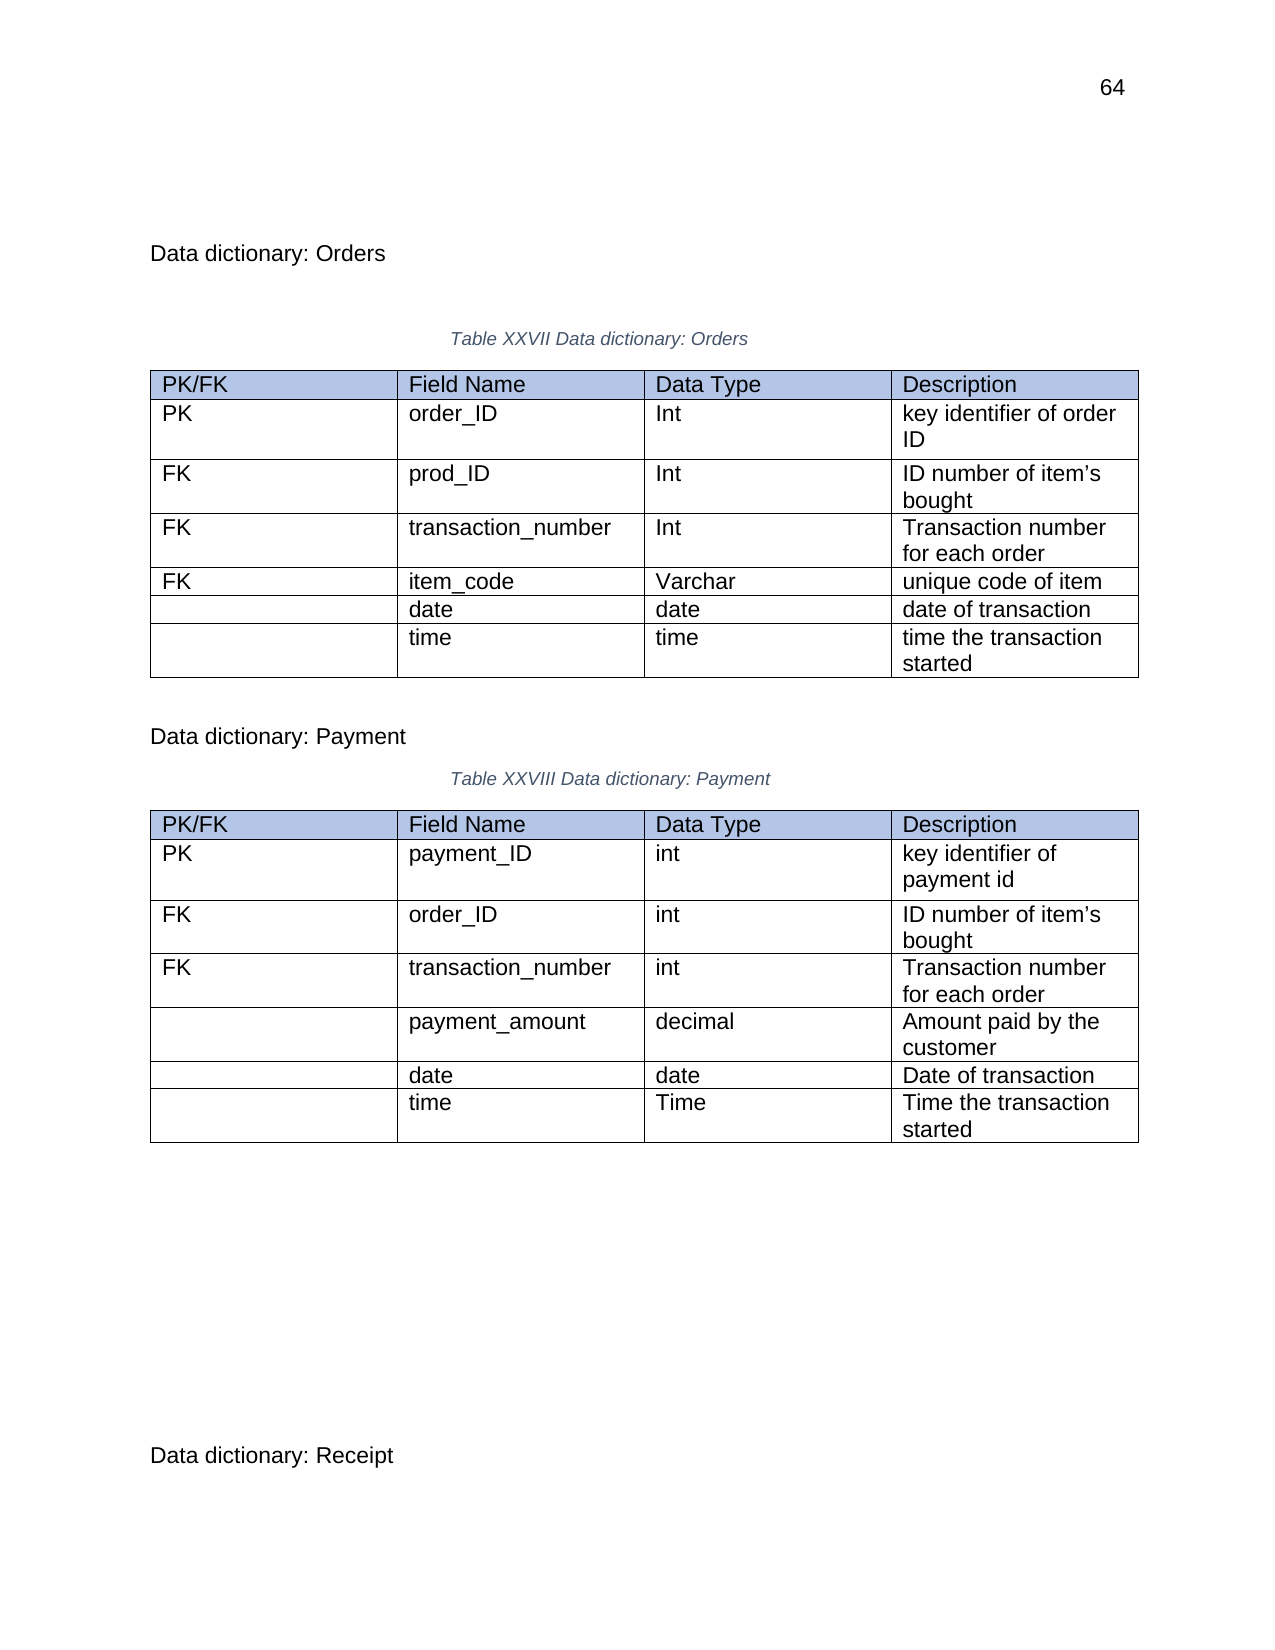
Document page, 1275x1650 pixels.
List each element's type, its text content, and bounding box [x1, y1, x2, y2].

table_cell int [645, 954, 891, 1007]
table_cell date [645, 596, 891, 623]
table_cell order_ID [398, 400, 644, 459]
table_cell Amount paid by the customer [892, 1008, 1138, 1061]
table_header Description [892, 811, 1138, 839]
table_header PK/FK [151, 811, 397, 839]
table_cell decimal [645, 1008, 891, 1061]
table_cell time [398, 624, 644, 677]
text Table XXVIII Data dictionary: Payment [375, 768, 1125, 789]
table_cell order_ID [398, 901, 644, 953]
table_cell date of transaction [892, 596, 1138, 623]
table_header Field Name [398, 371, 644, 399]
table_cell Varchar [645, 568, 891, 595]
text Data dictionary: Receipt [150, 1442, 1125, 1468]
table_cell transaction_number [398, 954, 644, 1007]
text Data dictionary: Payment [150, 723, 1125, 749]
table_cell ID number of item’s bought [892, 901, 1138, 953]
table_cell int [645, 840, 891, 899]
table_cell payment_ID [398, 840, 644, 899]
table_cell time [398, 1089, 644, 1142]
table_cell key identifier of payment id [892, 840, 1138, 899]
table_cell payment_amount [398, 1008, 644, 1061]
table_cell Transaction number for each order [892, 954, 1138, 1007]
table_cell Int [645, 460, 891, 513]
table_header PK/FK [151, 371, 397, 399]
table_cell Int [645, 514, 891, 567]
table_cell [151, 1089, 397, 1142]
table_cell item_code [398, 568, 644, 595]
table_cell key identifier of order ID [892, 400, 1138, 459]
table_cell FK [151, 901, 397, 953]
text Table XXVII Data dictionary: Orders [375, 328, 1125, 349]
table_cell [151, 1062, 397, 1088]
table_cell FK [151, 514, 397, 567]
table_cell date [398, 1062, 644, 1088]
table_cell int [645, 901, 891, 953]
table_cell time the transaction started [892, 624, 1138, 677]
table_cell date [398, 596, 644, 623]
table_cell prod_ID [398, 460, 644, 513]
table_cell Time [645, 1089, 891, 1142]
table_cell time [645, 624, 891, 677]
table_header Field Name [398, 811, 644, 839]
table_cell PK [151, 840, 397, 899]
table_cell FK [151, 568, 397, 595]
table_cell PK [151, 400, 397, 459]
table_cell Transaction number for each order [892, 514, 1138, 567]
table_cell transaction_number [398, 514, 644, 567]
table_header Data Type [645, 371, 891, 399]
table_cell Int [645, 400, 891, 459]
table_cell ID number of item’s bought [892, 460, 1138, 513]
table_cell [151, 1008, 397, 1061]
text Data dictionary: Orders [150, 240, 1125, 267]
table_cell FK [151, 954, 397, 1007]
table_cell Time the transaction started [892, 1089, 1138, 1142]
table_cell Date of transaction [892, 1062, 1138, 1088]
table_cell [151, 624, 397, 677]
table_cell FK [151, 460, 397, 513]
table_header Data Type [645, 811, 891, 839]
table_cell unique code of item [892, 568, 1138, 595]
table_cell date [645, 1062, 891, 1088]
table_cell [151, 596, 397, 623]
table_header Description [892, 371, 1138, 399]
